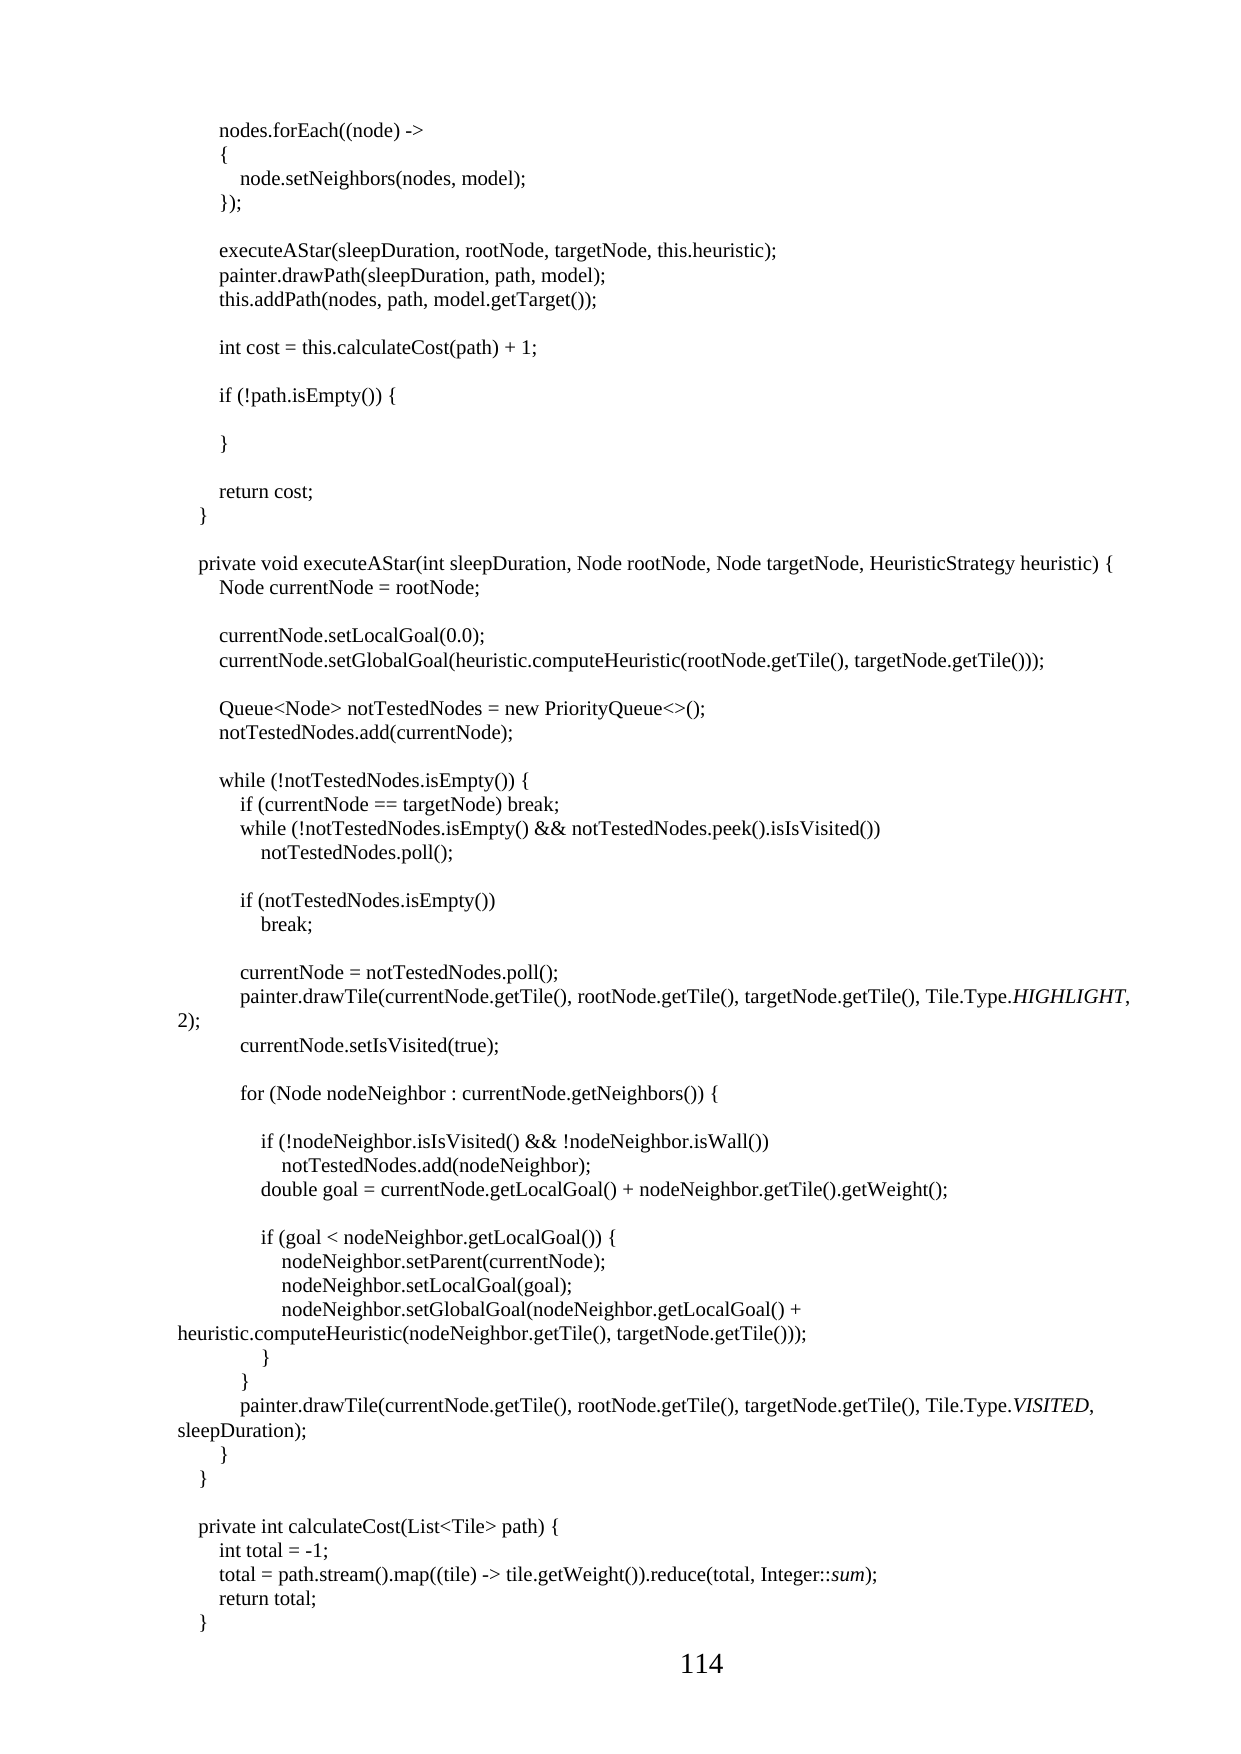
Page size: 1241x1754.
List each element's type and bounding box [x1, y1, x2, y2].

text [177, 118, 1152, 1634]
